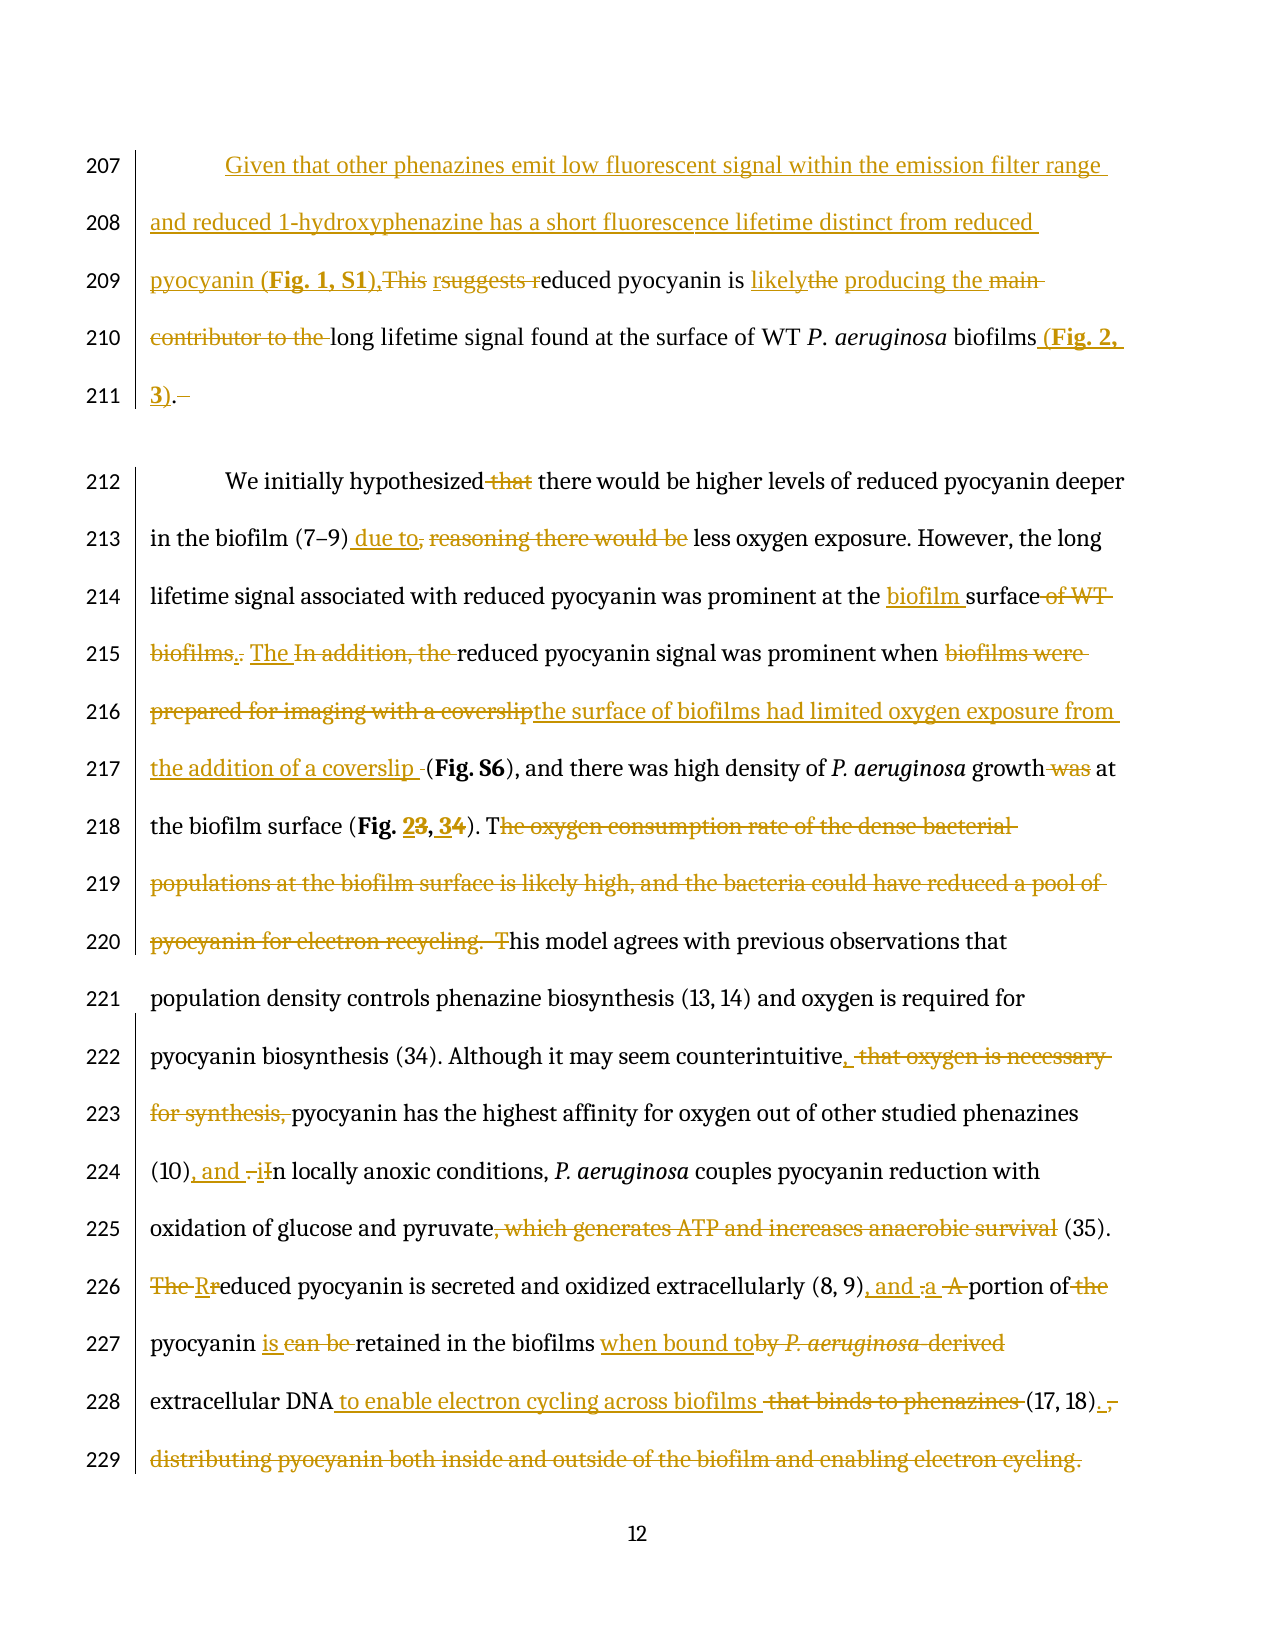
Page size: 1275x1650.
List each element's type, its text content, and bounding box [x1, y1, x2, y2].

text We initially hypothesized there would be higher levels of reduced pyocyanin deeper in the biofilm (7–9) less oxygen exposure. However, the long lifetime signal associated with reduced pyocyanin was prominent at the surface reduced pyocyanin signal was prominent when (Fig. S6), and there was high density of P. aeruginosa growth at the biofilm surface (Fig. ,). This model agrees with previous observations that population density controls phenazine biosynthesis (13, 14) and oxygen is required for pyocyanin biosynthesis (34). Although it may seem counterintuitivepyocyanin has the highest affinity for oxygen out of other studied phenazines (10)n locally anoxic conditions, P. aeruginosa couples pyocyanin reduction with oxidation of glucose and pyruvate (35). educed pyocyanin is secreted and oxidized extracellularly (8, 9)portion of pyocyanin retained in the biofilms extracellular DNA(17, 18) [150, 467, 1125, 1474]
text educed pyocyanin is long lifetime signal found at the surface of WT P. aeruginosa biofilms. [150, 150, 1125, 409]
